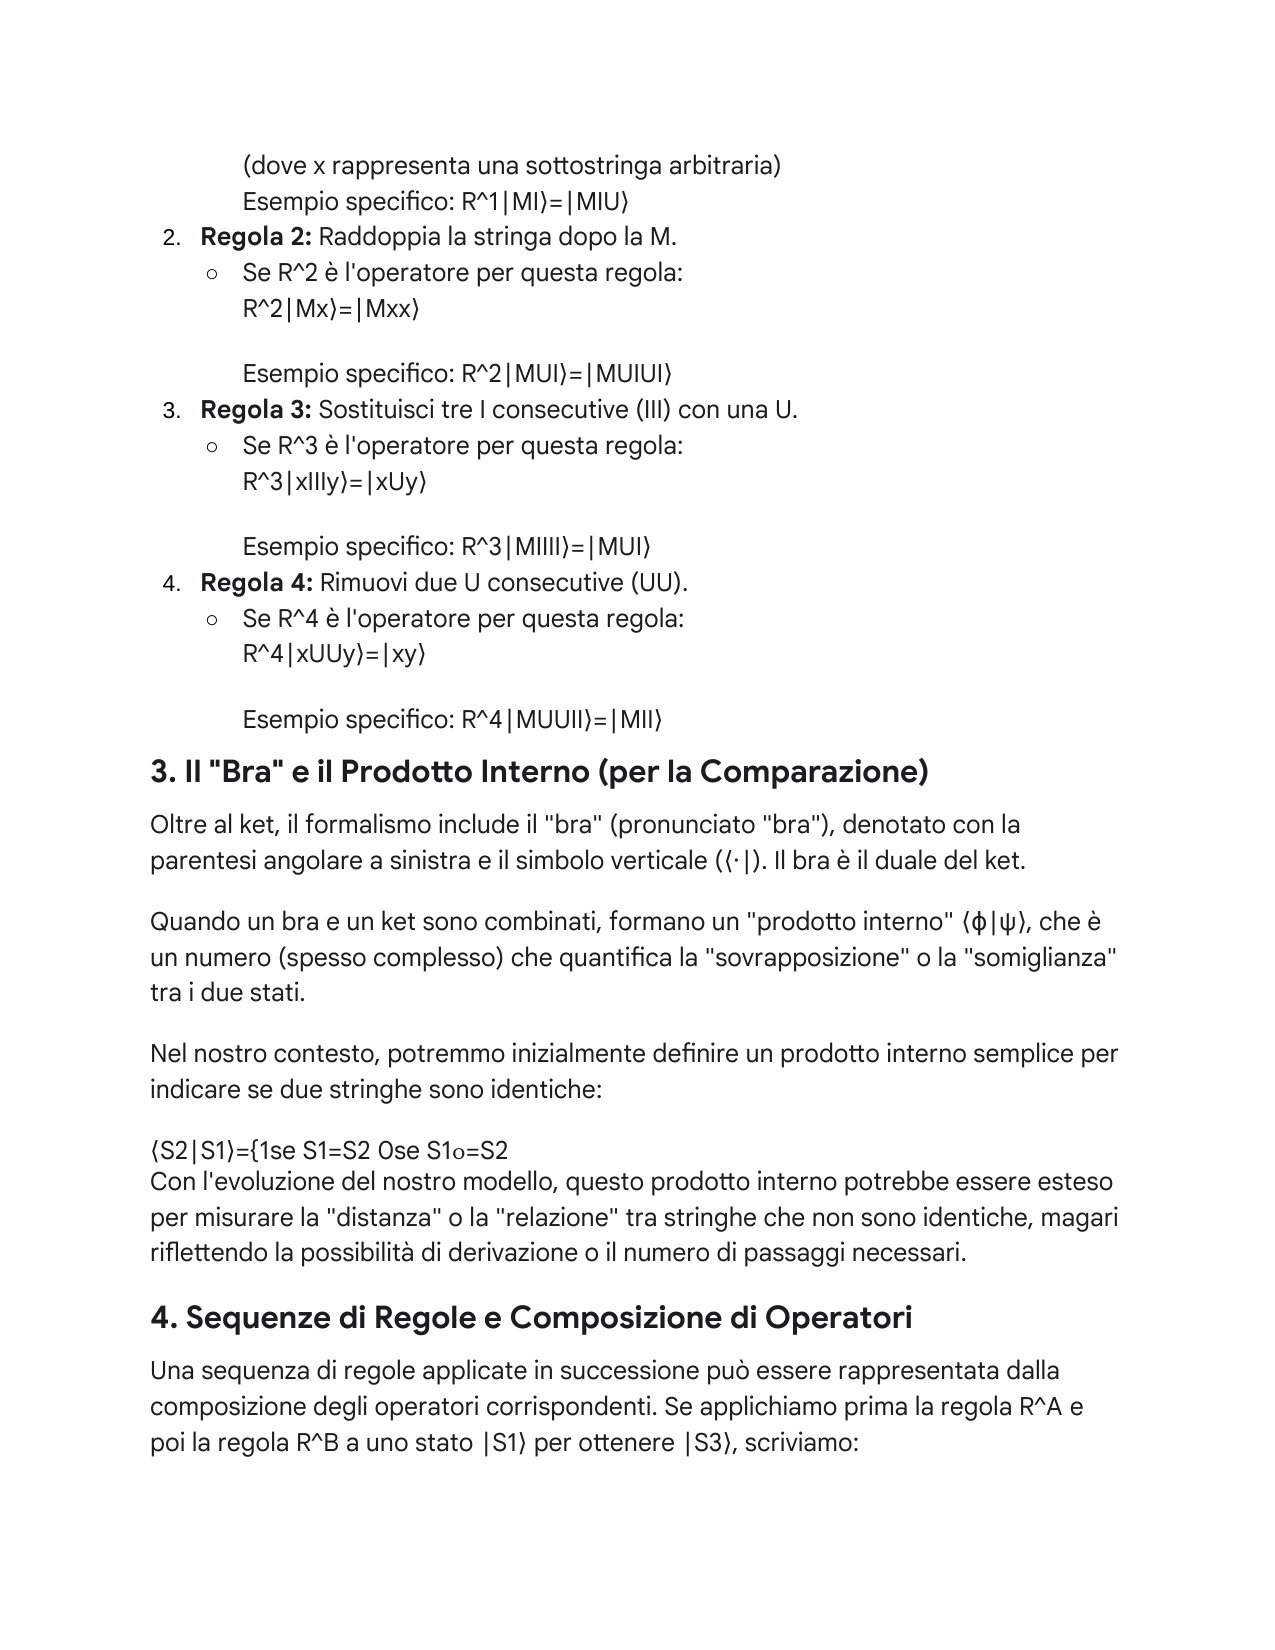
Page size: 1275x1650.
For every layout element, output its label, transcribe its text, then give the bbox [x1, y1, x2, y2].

text Nel nostro contesto, potremmo inizialmente definire un prodotto interno semplice per indicare se due stringhe sono identiche: [150, 1038, 1125, 1106]
list Se R^3​ è l'operatore per questa regola: R^3​∣xIIIy⟩=∣xUy⟩ Esempio specifico: R^3​∣MIIII⟩=∣MUI⟩ [205, 430, 1125, 563]
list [205, 150, 1125, 217]
subtitle 3. Il "Bra" e il Prodotto Interno (per la Comparazione) [150, 753, 1125, 792]
list Regola 2: Raddoppia la stringa dopo la M. [162, 221, 1125, 253]
list Se R^2​ è l'operatore per questa regola: R^2​∣Mx⟩=∣Mxx⟩ Esempio specifico: R^2​∣MUI⟩=∣MUIUI⟩ [205, 257, 1125, 390]
list Regola 4: Rimuovi due U consecutive (UU). [162, 567, 1125, 599]
list Regola 3: Sostituisci tre I consecutive (III) con una U. [162, 394, 1125, 426]
text Quando un bra e un ket sono combinati, formano un "prodotto interno" ⟨ϕ∣ψ⟩, che è un numero (spesso complesso) che quantifica la "sovrapposizione" o la "somiglianza" tra i due stati. [150, 906, 1125, 1009]
list Se R^4​ è l'operatore per questa regola: R^4​∣xUUy⟩=∣xy⟩ Esempio specifico: R^4​∣MUUII⟩=∣MII⟩ [205, 603, 1125, 736]
text ⟨S2​∣S1​⟩={1​se S1​=S2​ 0​se S1​=S2​​ [150, 1135, 1125, 1166]
text Con l'evoluzione del nostro modello, questo prodotto interno potrebbe essere esteso per misurare la "distanza" o la "relazione" tra stringhe che non sono identiche, magari riflettendo la possibilità di derivazione o il numero di passaggi necessari. [150, 1166, 1125, 1269]
subtitle 4. Sequenze di Regole e Composizione di Operatori [150, 1298, 1125, 1338]
text Oltre al ket, il formalismo include il "bra" (pronunciato "bra"), denotato con la parentesi angolare a sinistra e il simbolo verticale (⟨⋅∣). Il bra è il duale del ket. [150, 810, 1125, 877]
text Una sequenza di regole applicate in successione può essere rappresentata dalla composizione degli operatori corrispondenti. Se applichiamo prima la regola R^A​ e poi la regola R^B​ a uno stato ∣S1​⟩ per ottenere ∣S3​⟩, scriviamo: [150, 1356, 1125, 1458]
